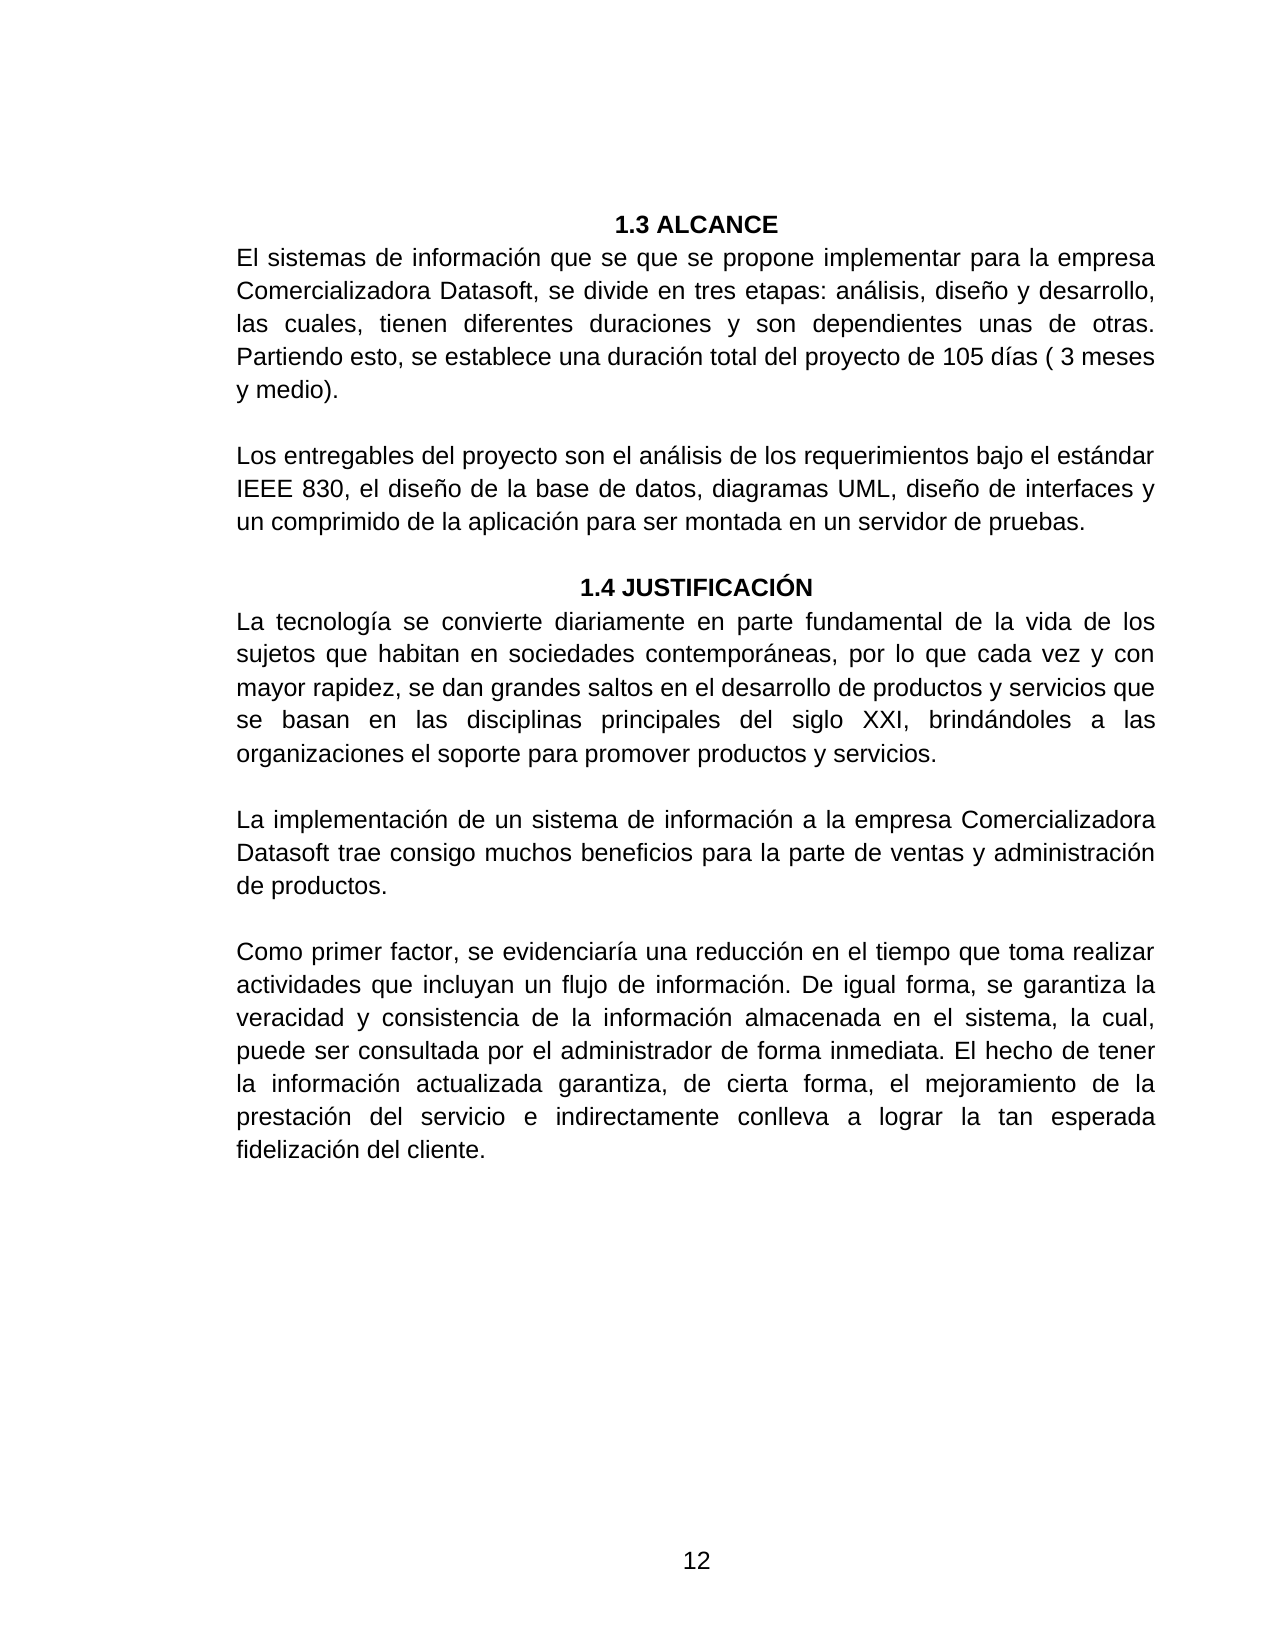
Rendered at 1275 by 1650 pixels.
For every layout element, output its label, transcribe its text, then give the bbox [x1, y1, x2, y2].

subtitle 1.4 JUSTIFICACIÓN [236, 573, 1157, 602]
text La implementación de un sistema de información a la empresa Comercializadora Datasoft trae consigo muchos beneficios para la parte de ventas y administración de productos. [236, 804, 1157, 899]
text El sistemas de información que se que se propone implementar para la empresa Comercializadora Datasoft, se divide en tres etapas: análisis, diseño y desarrollo, las cuales, tienen diferentes duraciones y son dependientes unas de otras. Partiendo esto, se establece una duración total del proyecto de 105 días ( 3 meses y medio). [236, 243, 1157, 404]
text La tecnología se convierte diariamente en parte fundamental de la vida de los sujetos que habitan en sociedades contemporáneas, por lo que cada vez y con mayor rapidez, se dan grandes saltos en el desarrollo de productos y servicios que se basan en las disciplinas principales del siglo XXI, brindándoles a las organizaciones el soporte para promover productos y servicios. [236, 606, 1157, 767]
text Los entregables del proyecto son el análisis de los requerimientos bajo el estándar IEEE 830, el diseño de la base de datos, diagramas UML, diseño de interfaces y un comprimido de la aplicación para ser montada en un servidor de pruebas. [236, 441, 1157, 536]
text Como primer factor, se evidenciaría una reducción en el tiempo que toma realizar actividades que incluyan un flujo de información. De igual forma, se garantiza la veracidad y consistencia de la información almacenada en el sistema, la cual, puede ser consultada por el administrador de forma inmediata. El hecho de tener la información actualizada garantiza, de cierta forma, el mejoramiento de la prestación del servicio e indirectamente conlleva a lograr la tan esperada fidelización del cliente. [236, 937, 1157, 1163]
subtitle 1.3 ALCANCE [236, 210, 1157, 239]
